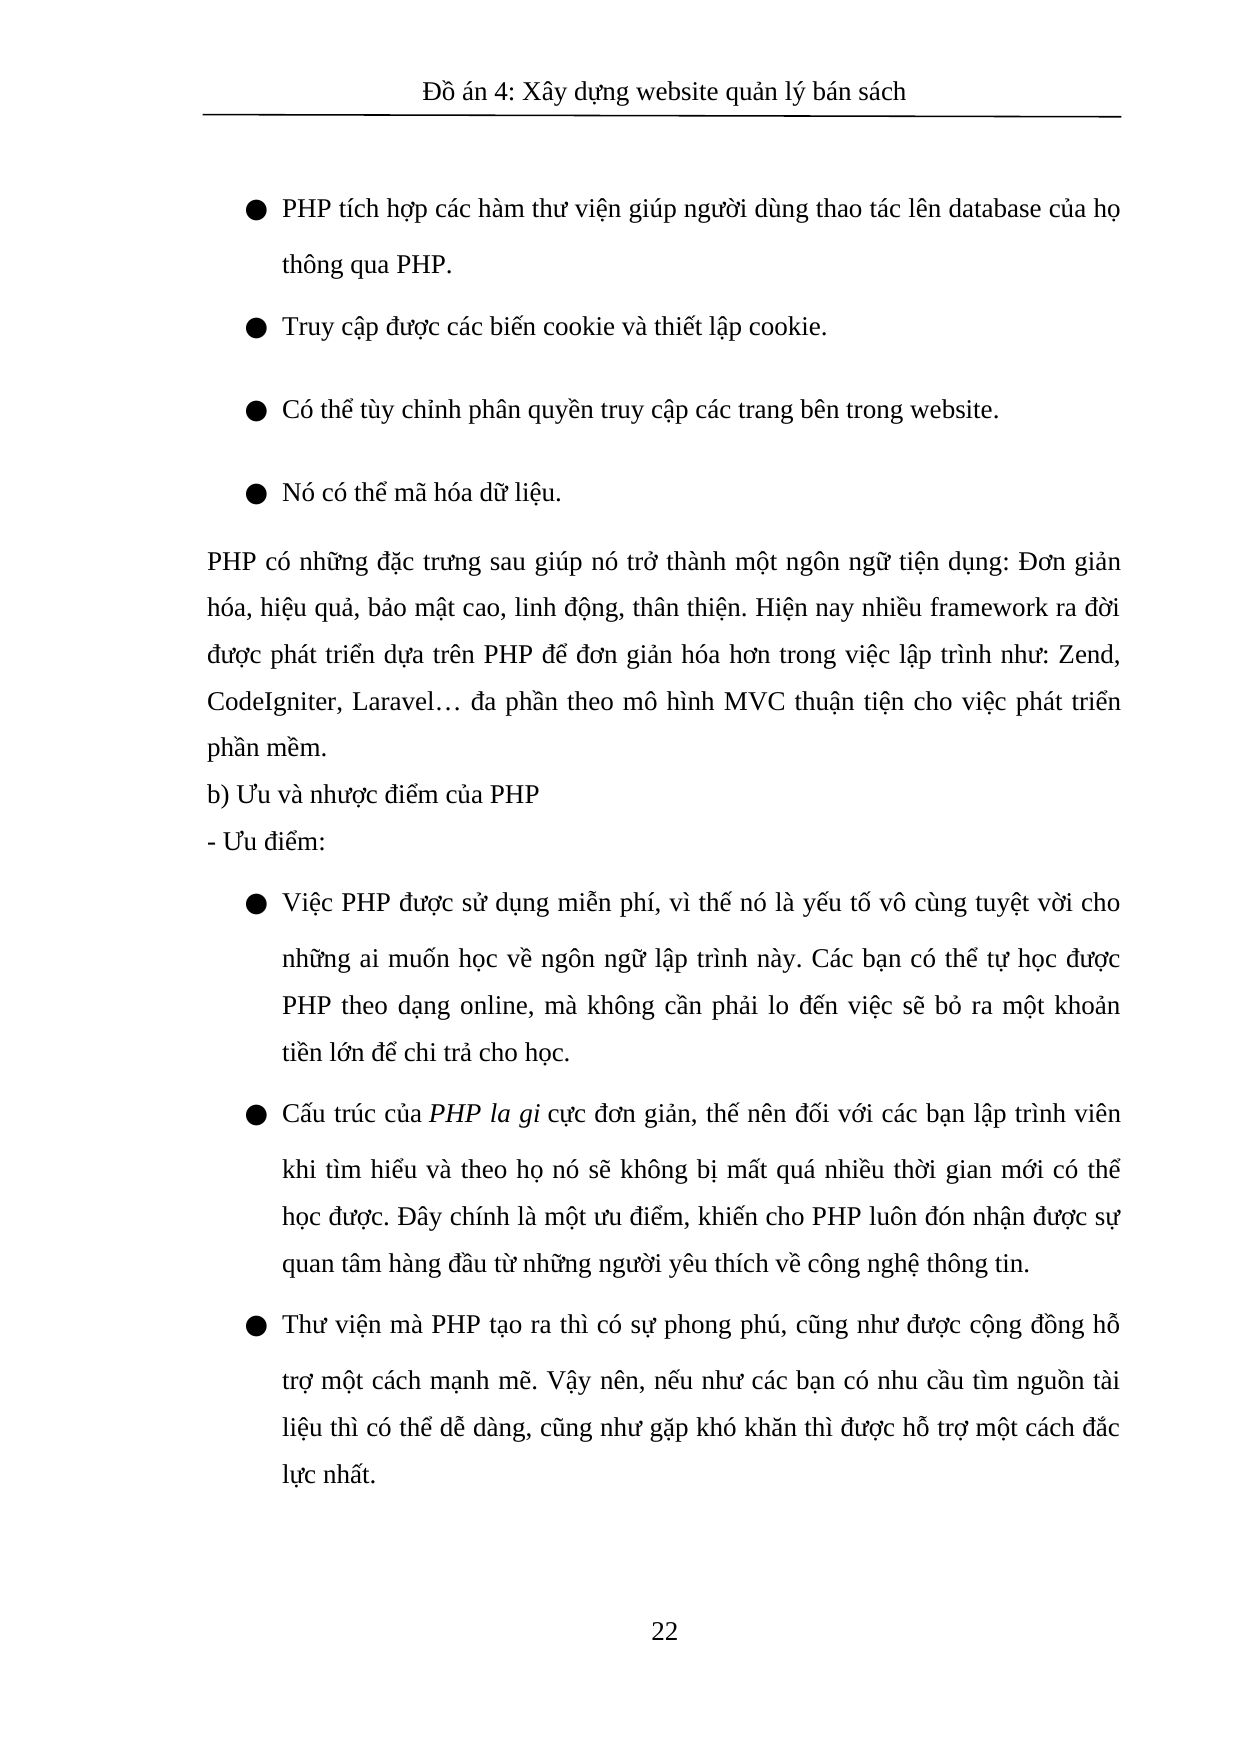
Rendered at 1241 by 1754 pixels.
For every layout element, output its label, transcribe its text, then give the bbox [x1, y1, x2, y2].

list Cấu trúc của PHP la gi cực đơn giản, thế nên đối với các bạn lập trình viên khi tìm hiểu và theo họ nó sẽ không bị mất quá nhiều thời gian mới có thể học được. Đây chính là một ưu điểm, khiến cho PHP luôn đón nhận được sự quan tâm hàng đầu từ những người yêu thích về công nghệ thông tin. [244, 1082, 1122, 1278]
list PHP tích hợp các hàm thư viện giúp người dùng thao tác lên database của họ thông qua PHP. [244, 177, 1122, 279]
list Việc PHP được sử dụng miễn phí, vì thế nó là yếu tố vô cùng tuyệt vời cho những ai muốn học về ngôn ngữ lập trình này. Các bạn có thể tự học được PHP theo dạng online, mà không cần phải lo đến việc sẽ bỏ ra một khoản tiền lớn để chi trả cho học. [244, 871, 1122, 1067]
text PHP có những đặc trưng sau giúp nó trở thành một ngôn ngữ tiện dụng: Đơn giản hóa, hiệu quả, bảo mật cao, linh động, thân thiện. Hiện nay nhiều framework ra đời được phát triển dựa trên PHP để đơn giản hóa hơn trong việc lập trình như: Zend, CodeIgniter, Laravel… đa phần theo mô hình MVC thuận tiện cho việc phát triển phần mềm. [207, 544, 1122, 762]
list Thư viện mà PHP tạo ra thì có sự phong phú, cũng như được cộng đồng hỗ trợ một cách mạnh mẽ. Vậy nên, nếu như các bạn có nhu cầu tìm nguồn tài liệu thì có thể dễ dàng, cũng như gặp khó khăn thì được hỗ trợ một cách đắc lực nhất. [244, 1293, 1122, 1489]
list Truy cập được các biến cookie và thiết lập cookie. [244, 295, 1122, 350]
list Có thể tùy chỉnh phân quyền truy cập các trang bên trong website. [244, 378, 1122, 434]
text - Ưu điểm: [207, 824, 1122, 856]
list Nó có thể mã hóa dữ liệu. [244, 461, 1122, 517]
text b) Ưu và nhược điểm của PHP [207, 778, 1122, 809]
